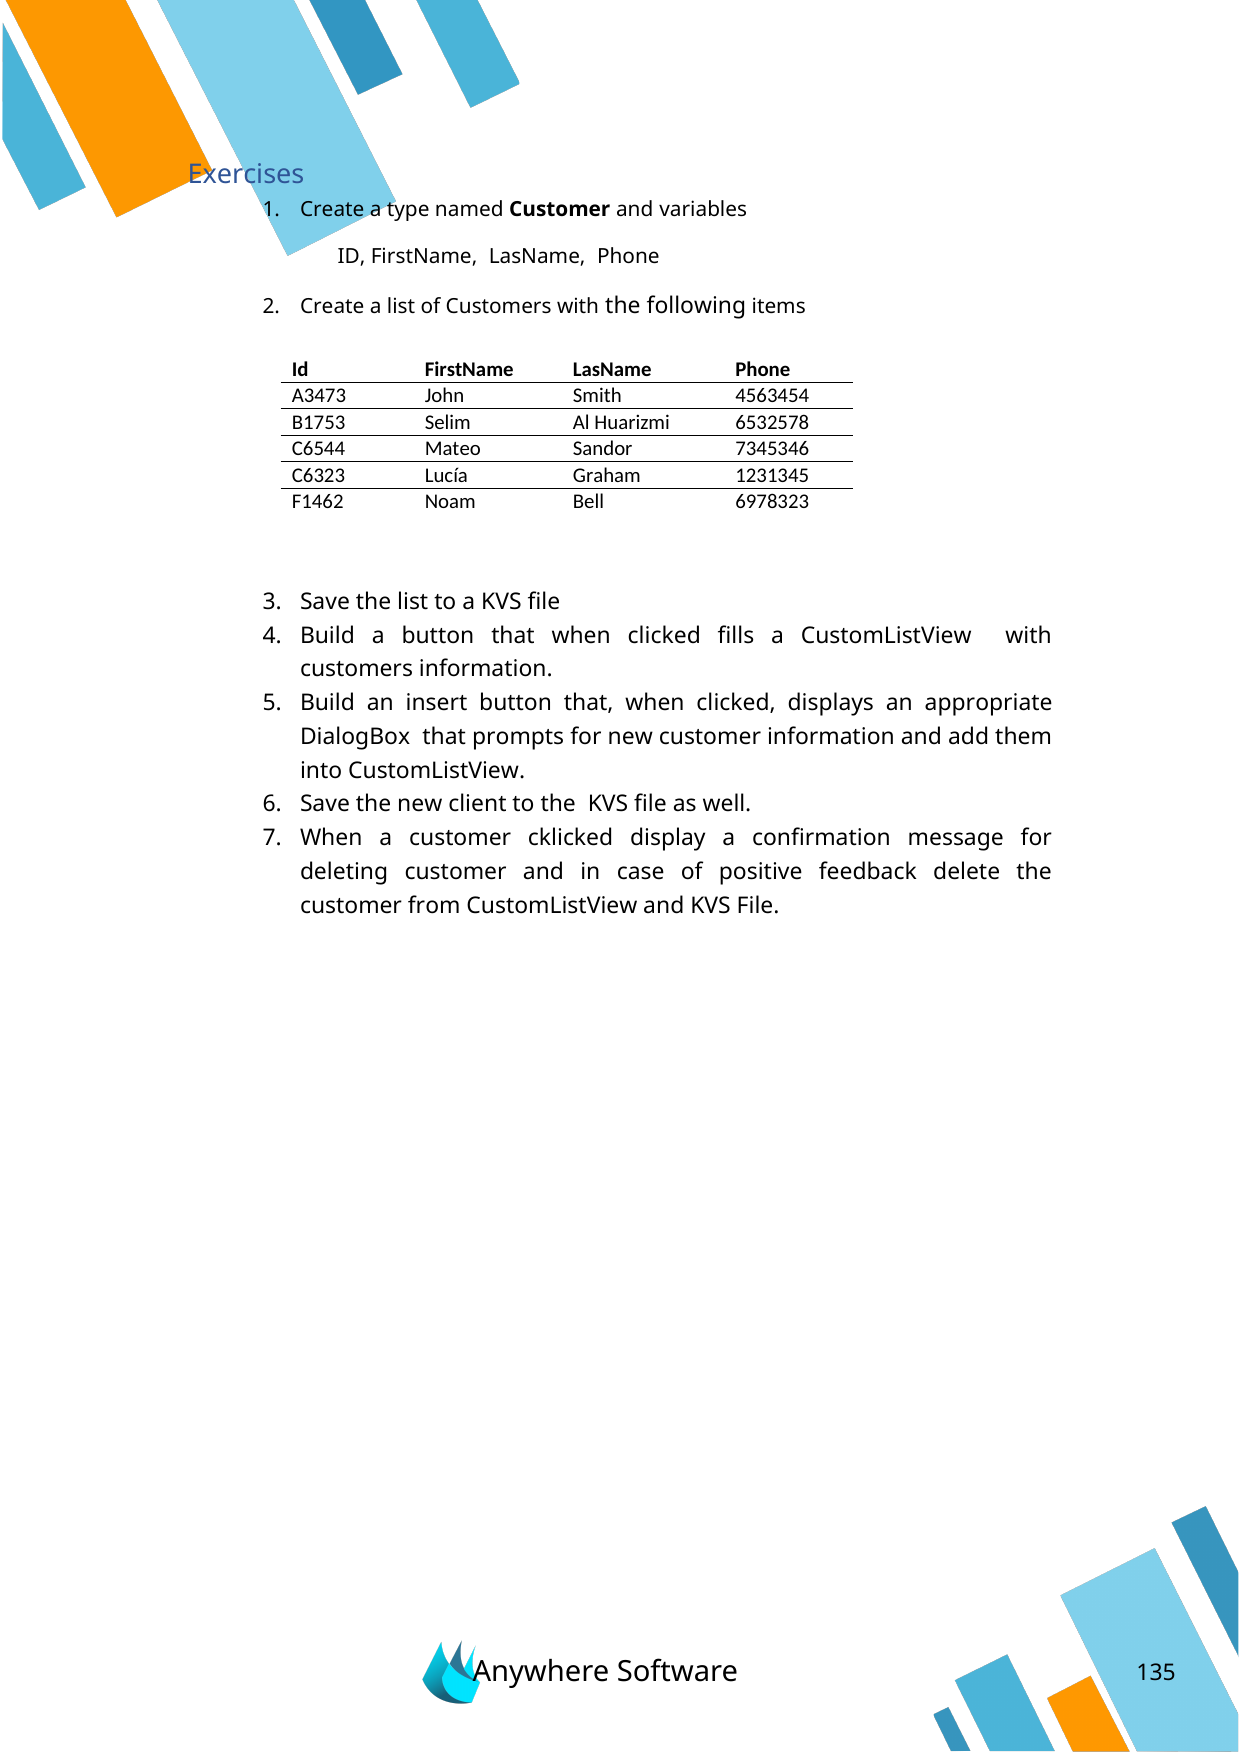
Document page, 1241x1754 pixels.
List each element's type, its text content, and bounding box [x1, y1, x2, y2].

list Save the new client to the KVS file as well. [262, 787, 1053, 819]
picture [2, 0, 520, 256]
list Create a list of Customers with the following items [262, 289, 1053, 320]
list Build a button that when clicked fills a CustomListView with customers information. [262, 619, 1053, 684]
subtitle Exercises [187, 154, 1053, 191]
list When a customer cklicked display a confirmation message for deleting customer and in case of positive feedback delete the customer from CustomListView and KVS File. [262, 821, 1053, 920]
list Save the list to a KVS file [262, 585, 1053, 616]
picture [933, 1506, 1239, 1752]
picture [422, 1640, 481, 1704]
list Build an insert button that, when clicked, displays an appropriate DialogBox that prompts for new customer information and add them into CustomListView. [262, 686, 1053, 785]
text ID, FirstName, LasName, Phone [187, 242, 1053, 270]
list Create a type named Customer and variables [262, 194, 1053, 222]
